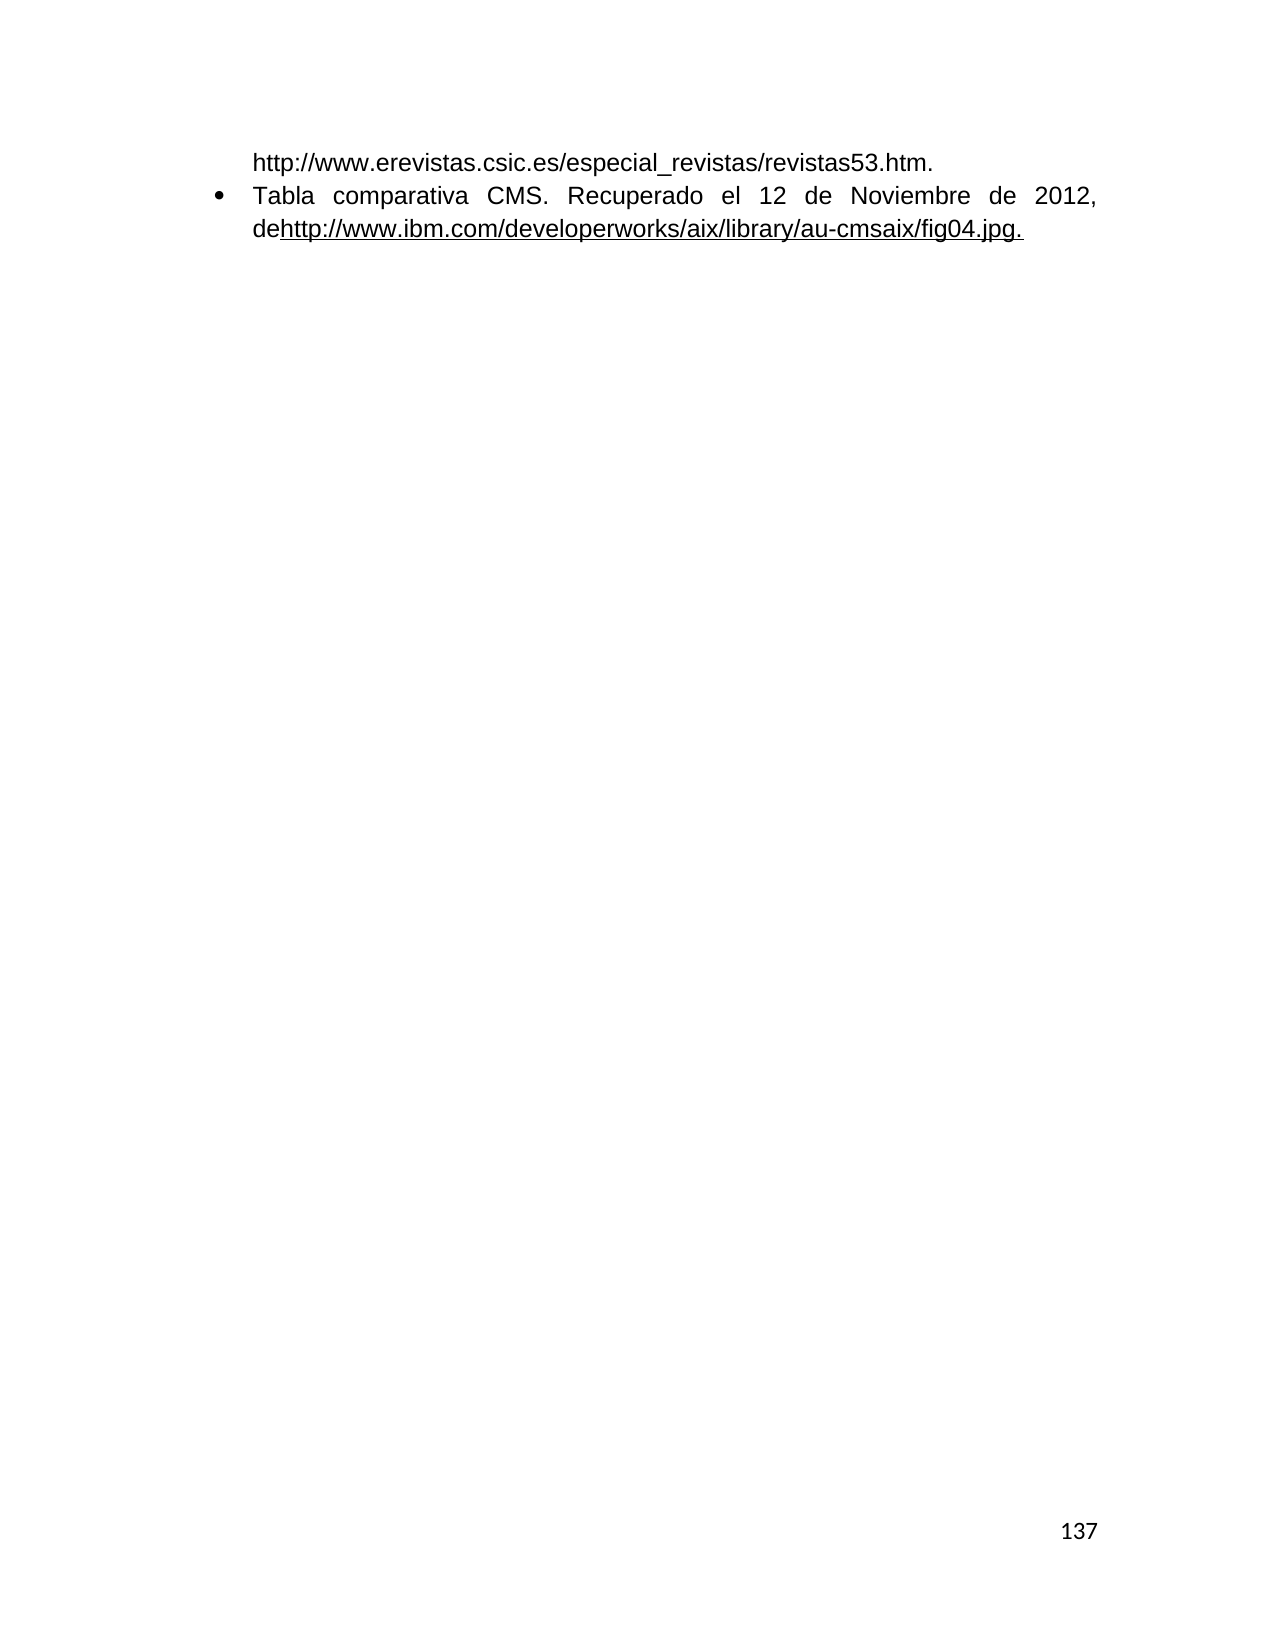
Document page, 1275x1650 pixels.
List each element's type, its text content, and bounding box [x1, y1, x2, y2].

list Tabla comparativa CMS. Recuperado el 12 de Noviembre de 2012, dehttp://www.ibm.com/developerworks/aix/library/au-cmsaix/fig04.jpg. [215, 181, 1098, 242]
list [215, 148, 1098, 176]
